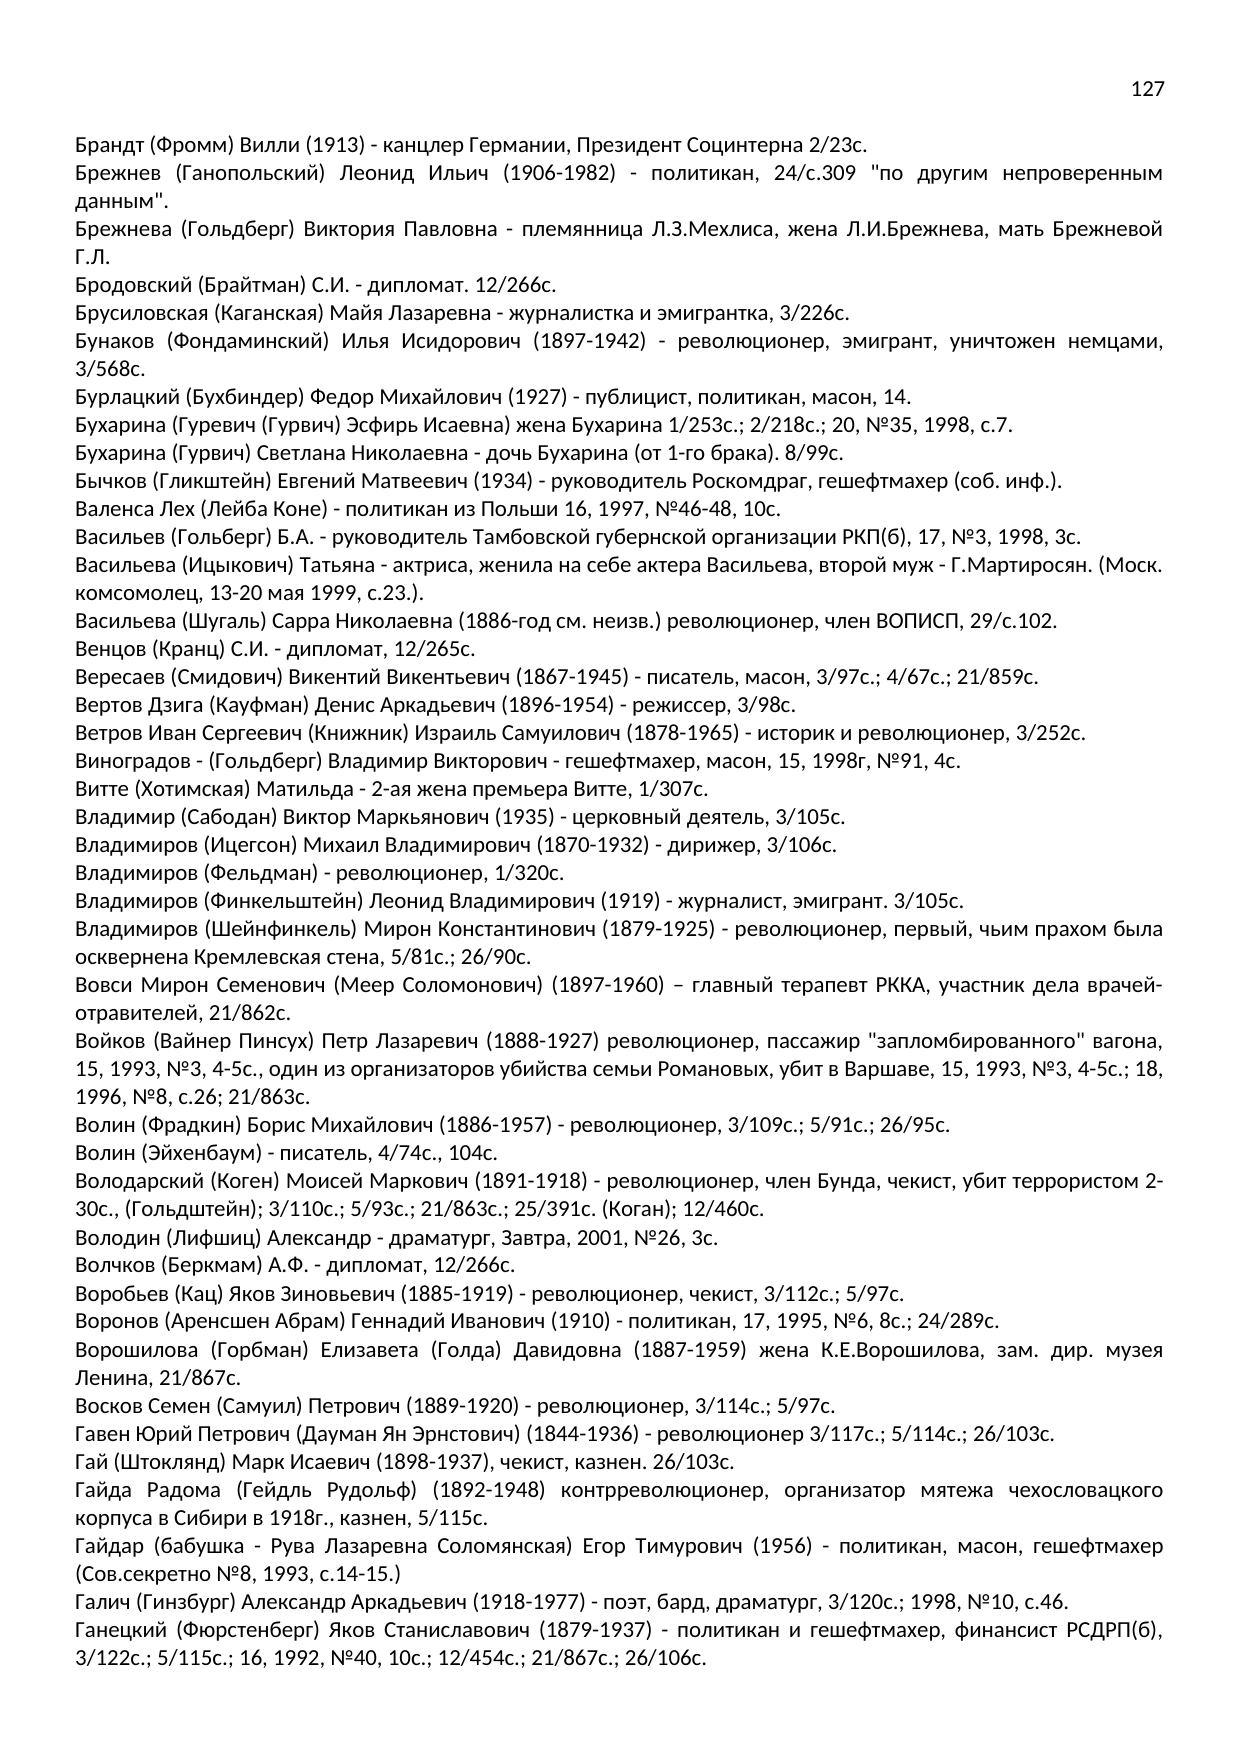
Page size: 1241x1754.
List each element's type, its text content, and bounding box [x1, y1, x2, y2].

text Брандт (Фромм) Вилли (1913) - канцлер Германии, Президент Социнтерна 2/23с. [75, 130, 1165, 158]
text Гайдар (бабушка - Рува Лазаревна Соломянская) Егор Тимурович (1956) - политикан, масон, гешефтмахер (Сов.секретно №8, 1993, с.14-15.) [75, 1531, 1165, 1587]
text Ветров Иван Сергеевич (Книжник) Израиль Самуилович (1878-1965) - историк и революционер, 3/252с. [75, 718, 1165, 746]
text Владимиров (Фельдман) - революционер, 1/320с. [75, 858, 1165, 886]
text Владимиров (Ицегсон) Михаил Владимирович (1870-1932) - дирижер, 3/106с. [75, 830, 1165, 858]
text Бычков (Гликштейн) Евгений Матвеевич (1934) - руководитель Роскомдраг, гешефтмахер (соб. инф.). [75, 466, 1165, 494]
text Бродовский (Брайтман) С.И. - дипломат. 12/266с. [75, 270, 1165, 298]
text Гай (Штоклянд) Марк Исаевич (1898-1937), чекист, казнен. 26/103с. [75, 1447, 1165, 1475]
text Гайда Радома (Гейдль Рудольф) (1892-1948) контрреволюционер, организатор мятежа чехословацкого корпуса в Сибири в 1918г., казнен, 5/115с. [75, 1475, 1165, 1531]
text Восков Семен (Самуил) Петрович (1889-1920) - революционер, 3/114с.; 5/97с. [75, 1391, 1165, 1419]
text Войков (Вайнер Пинсух) Петр Лазаревич (1888-1927) революционер, пассажир "запломбированного" вагона, 15, 1993, №3, 4-5с., один из организаторов убийства семьи Романовых, убит в Варшаве, 15, 1993, №3, 4-5с.; 18, 1996, №8, с.26; 21/863с. [75, 1026, 1165, 1111]
text Володин (Лифшиц) Александр - драматург, Завтра, 2001, №26, 3с. [75, 1223, 1165, 1251]
text Виноградов - (Гольдберг) Владимир Викторович - гешефтмахер, масон, 15, 1998г, №91, 4с. [75, 746, 1165, 774]
text Бурлацкий (Бухбиндер) Федор Михайлович (1927) - публицист, политикан, масон, 14. [75, 382, 1165, 410]
text Васильева (Шугаль) Сарра Николаевна (1886-год см. неизв.) революционер, член ВОПИСП, 29/с.102. [75, 606, 1165, 634]
text Витте (Хотимская) Матильда - 2-ая жена премьера Витте, 1/307с. [75, 774, 1165, 802]
text Воробьев (Кац) Яков Зиновьевич (1885-1919) - революционер, чекист, 3/112с.; 5/97с. [75, 1279, 1165, 1307]
text Ганецкий (Фюрстенберг) Яков Станиславович (1879-1937) - политикан и гешефтмахер, финансист РСДРП(б), 3/122с.; 5/115с.; 16, 1992, №40, 10с.; 12/454с.; 21/867с.; 26/106с. [75, 1615, 1165, 1671]
text Волин (Эйхенбаум) - писатель, 4/74с., 104с. [75, 1138, 1165, 1167]
text Володарский (Коген) Моисей Маркович (1891-1918) - революционер, член Бунда, чекист, убит террористом 2-30с., (Гольдштейн); 3/110с.; 5/93с.; 21/863с.; 25/391с. (Коган); 12/460с. [75, 1167, 1165, 1223]
text Вовси Мирон Семенович (Меер Соломонович) (1897-1960) – главный терапевт РККА, участник дела врачей-отравителей, 21/862с. [75, 970, 1165, 1026]
text Ворошилова (Горбман) Елизавета (Голда) Давидовна (1887-1959) жена К.Е.Ворошилова, зам. дир. музея Ленина, 21/867с. [75, 1335, 1165, 1391]
text Владимиров (Шейнфинкель) Мирон Константинович (1879-1925) - революционер, первый, чьим прахом была осквернена Кремлевская стена, 5/81с.; 26/90с. [75, 914, 1165, 970]
text Брусиловская (Каганская) Майя Лазаревна - журналистка и эмигрантка, 3/226с. [75, 298, 1165, 326]
text Валенса Лех (Лейба Коне) - политикан из Польши 16, 1997, №46-48, 10с. [75, 494, 1165, 522]
text Васильева (Ицыкович) Татьяна - актриса, женила на себе актера Васильева, второй муж - Г.Мартиросян. (Моск. комсомолец, 13-20 мая 1999, с.23.). [75, 550, 1165, 606]
text Бухарина (Гурвич) Светлана Николаевна - дочь Бухарина (от 1-го брака). 8/99с. [75, 438, 1165, 466]
text Вересаев (Смидович) Викентий Викентьевич (1867-1945) - писатель, масон, 3/97с.; 4/67с.; 21/859с. [75, 662, 1165, 690]
text Вертов Дзига (Кауфман) Денис Аркадьевич (1896-1954) - режиссер, 3/98с. [75, 690, 1165, 718]
text Бухарина (Гуревич (Гурвич) Эсфирь Исаевна) жена Бухарина 1/253с.; 2/218с.; 20, №35, 1998, с.7. [75, 410, 1165, 438]
text Воронов (Аренсшен Абрам) Геннадий Иванович (1910) - политикан, 17, 1995, №6, 8с.; 24/289с. [75, 1307, 1165, 1335]
text Владимиров (Финкельштейн) Леонид Владимирович (1919) - журналист, эмигрант. 3/105с. [75, 886, 1165, 914]
text Бунаков (Фондаминский) Илья Исидорович (1897-1942) - революционер, эмигрант, уничтожен немцами, 3/568с. [75, 326, 1165, 382]
text Владимир (Сабодан) Виктор Маркьянович (1935) - церковный деятель, 3/105с. [75, 802, 1165, 830]
text Гавен Юрий Петрович (Дауман Ян Эрнстович) (1844-1936) - революционер 3/117с.; 5/114с.; 26/103с. [75, 1419, 1165, 1447]
text Волчков (Беркмам) А.Ф. - дипломат, 12/266с. [75, 1251, 1165, 1279]
text Брежнева (Гольдберг) Виктория Павловна - племянница Л.З.Мехлиса, жена Л.И.Брежнева, мать Брежневой Г.Л. [75, 214, 1165, 270]
text Волин (Фрадкин) Борис Михайлович (1886-1957) - революционер, 3/109с.; 5/91с.; 26/95с. [75, 1111, 1165, 1138]
text Брежнев (Ганопольский) Леонид Ильич (1906-1982) - политикан, 24/с.309 "по другим непроверенным данным". [75, 158, 1165, 214]
text Васильев (Гольберг) Б.А. - руководитель Тамбовской губернской организации РКП(б), 17, №3, 1998, 3с. [75, 522, 1165, 550]
text Галич (Гинзбург) Александр Аркадьевич (1918-1977) - поэт, бард, драматург, 3/120с.; 1998, №10, с.46. [75, 1587, 1165, 1615]
text Венцов (Кранц) С.И. - дипломат, 12/265с. [75, 634, 1165, 662]
